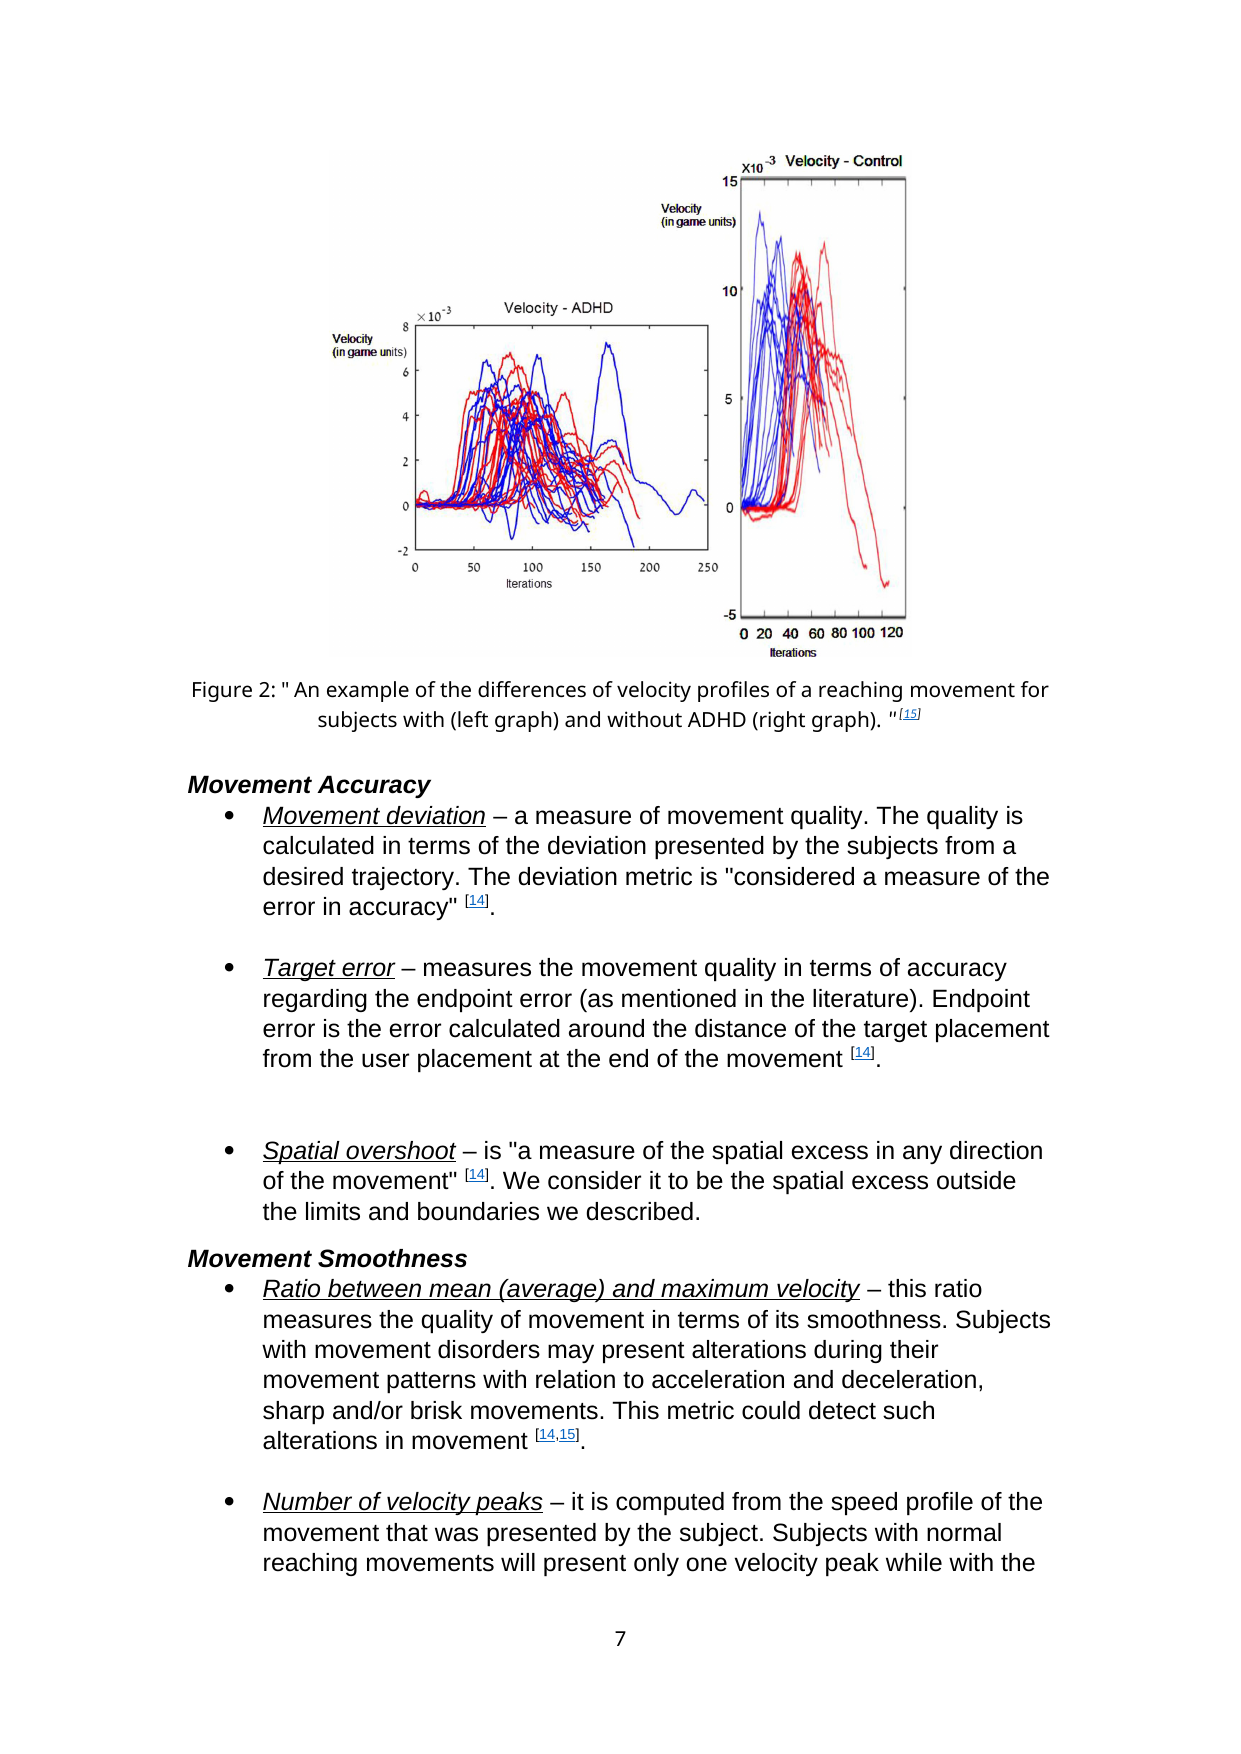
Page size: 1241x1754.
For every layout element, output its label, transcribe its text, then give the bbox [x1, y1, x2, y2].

list Target error – measures the movement quality in terms of accuracy regarding the endpoint error (as mentioned in the literature). Endpoint error is the error calculated around the distance of the target placement from the user placement at the end of the movement [14]. [225, 953, 1053, 1073]
list Movement deviation – a measure of movement quality. The quality is calculated in terms of the deviation presented by the subjects from a desired trajectory. The deviation metric is "considered a measure of the error in accuracy" [14]. [225, 801, 1053, 921]
list Ratio between mean (average) and maximum velocity – this ratio measures the quality of movement in terms of its smoothness. Subjects with movement disorders may present alterations during their movement patterns with relation to acceleration and deceleration, sharp and/or brisk movements. This metric could detect such alterations in movement [14,15]. [225, 1274, 1053, 1455]
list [225, 1487, 1053, 1577]
list Spatial overshoot – is "a measure of the spatial excess in any direction of the movement" [14]. We consider it to be the spatial excess outside the limits and boundaries we described. [225, 1136, 1053, 1225]
subtitle Movement Smoothness [187, 1244, 1053, 1272]
text Figure 2: " An example of the differences of velocity profiles of a reaching movement for subjects with (left graph) and without ADHD (right graph). " [15] [187, 675, 1053, 734]
subtitle Movement Accuracy [187, 770, 1053, 799]
